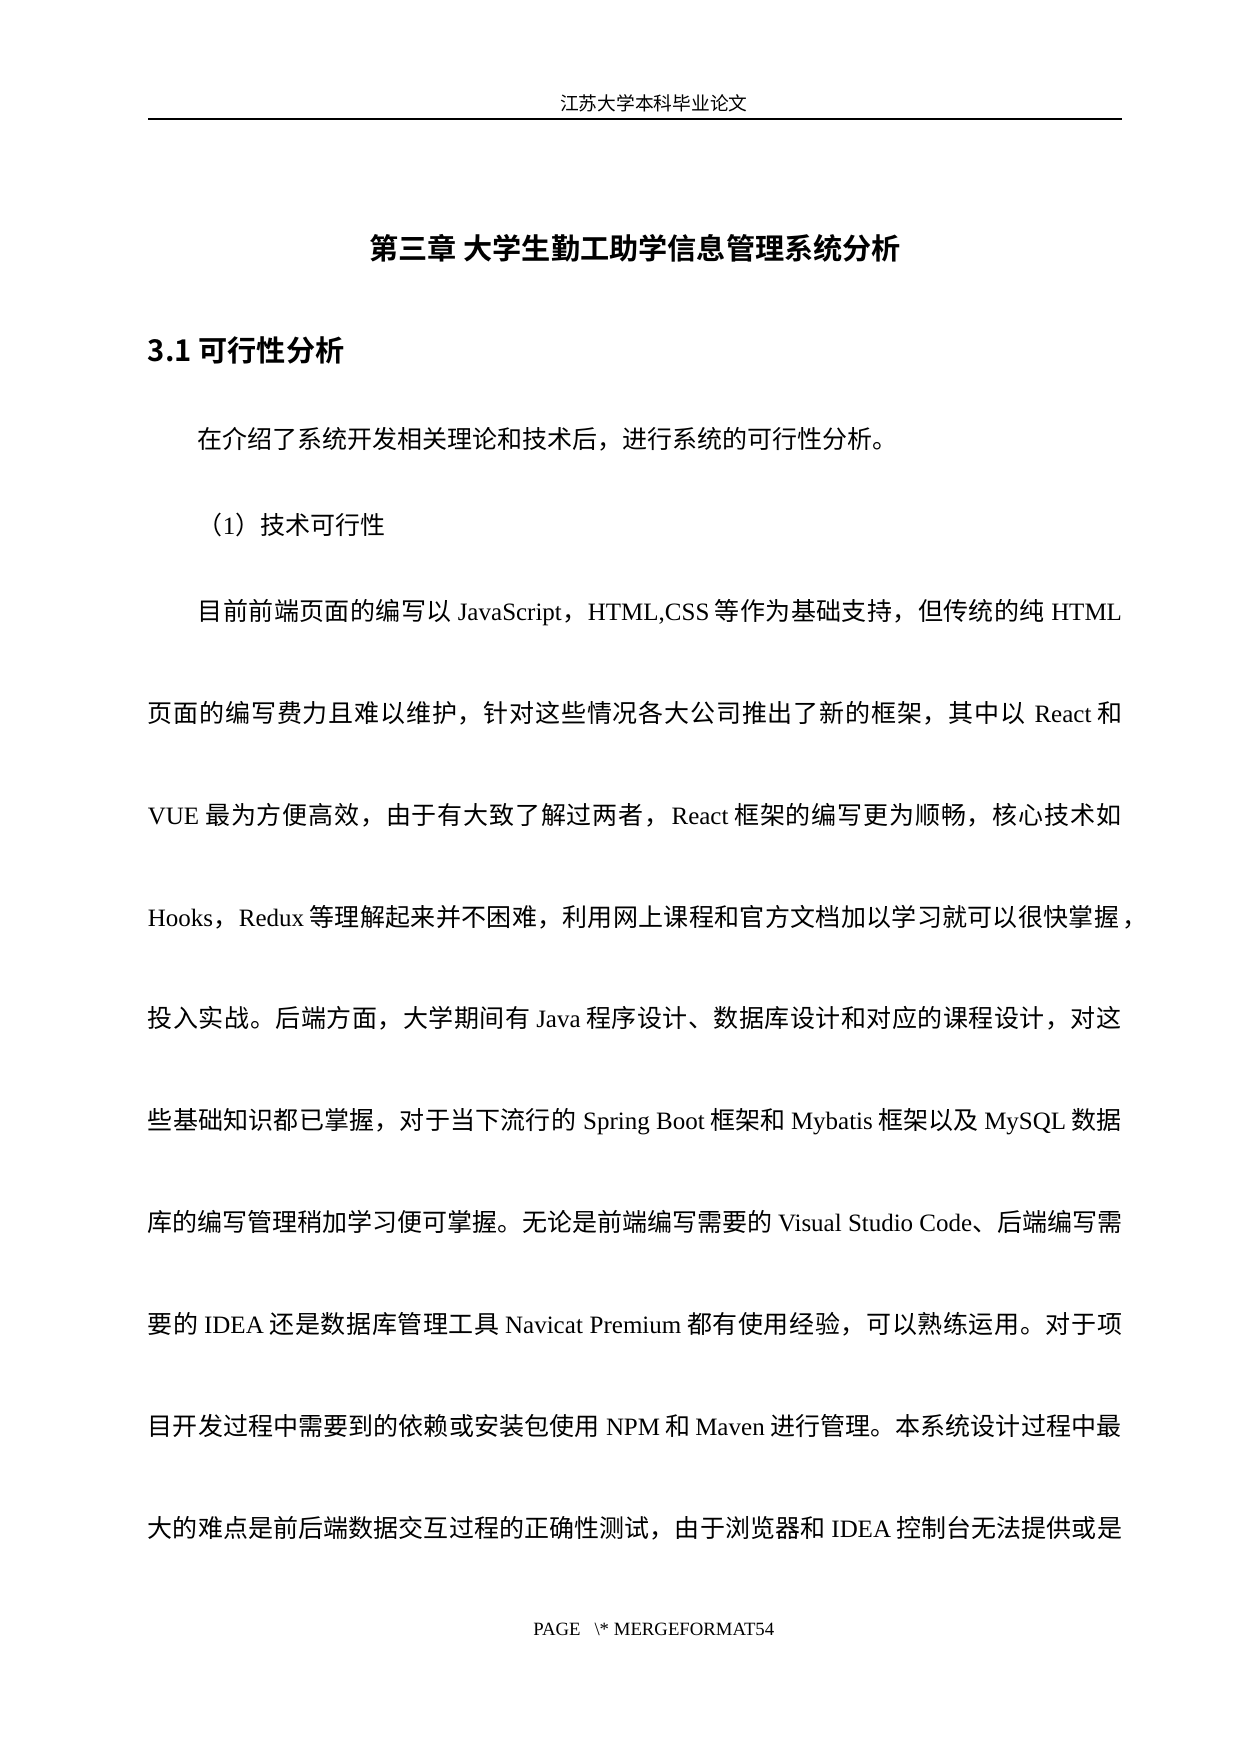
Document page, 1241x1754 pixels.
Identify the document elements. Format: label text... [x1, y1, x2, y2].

text 第三章 大学生勤工助学信息管理系统分析 [148, 213, 1122, 281]
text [148, 576, 1122, 1560]
text 3.1 可行性分析 [148, 314, 1122, 382]
text （1）技术可行性 [148, 489, 1122, 557]
text 在介绍了系统开发相关理论和技术后，进行系统的可行性分析。 [148, 403, 1122, 471]
